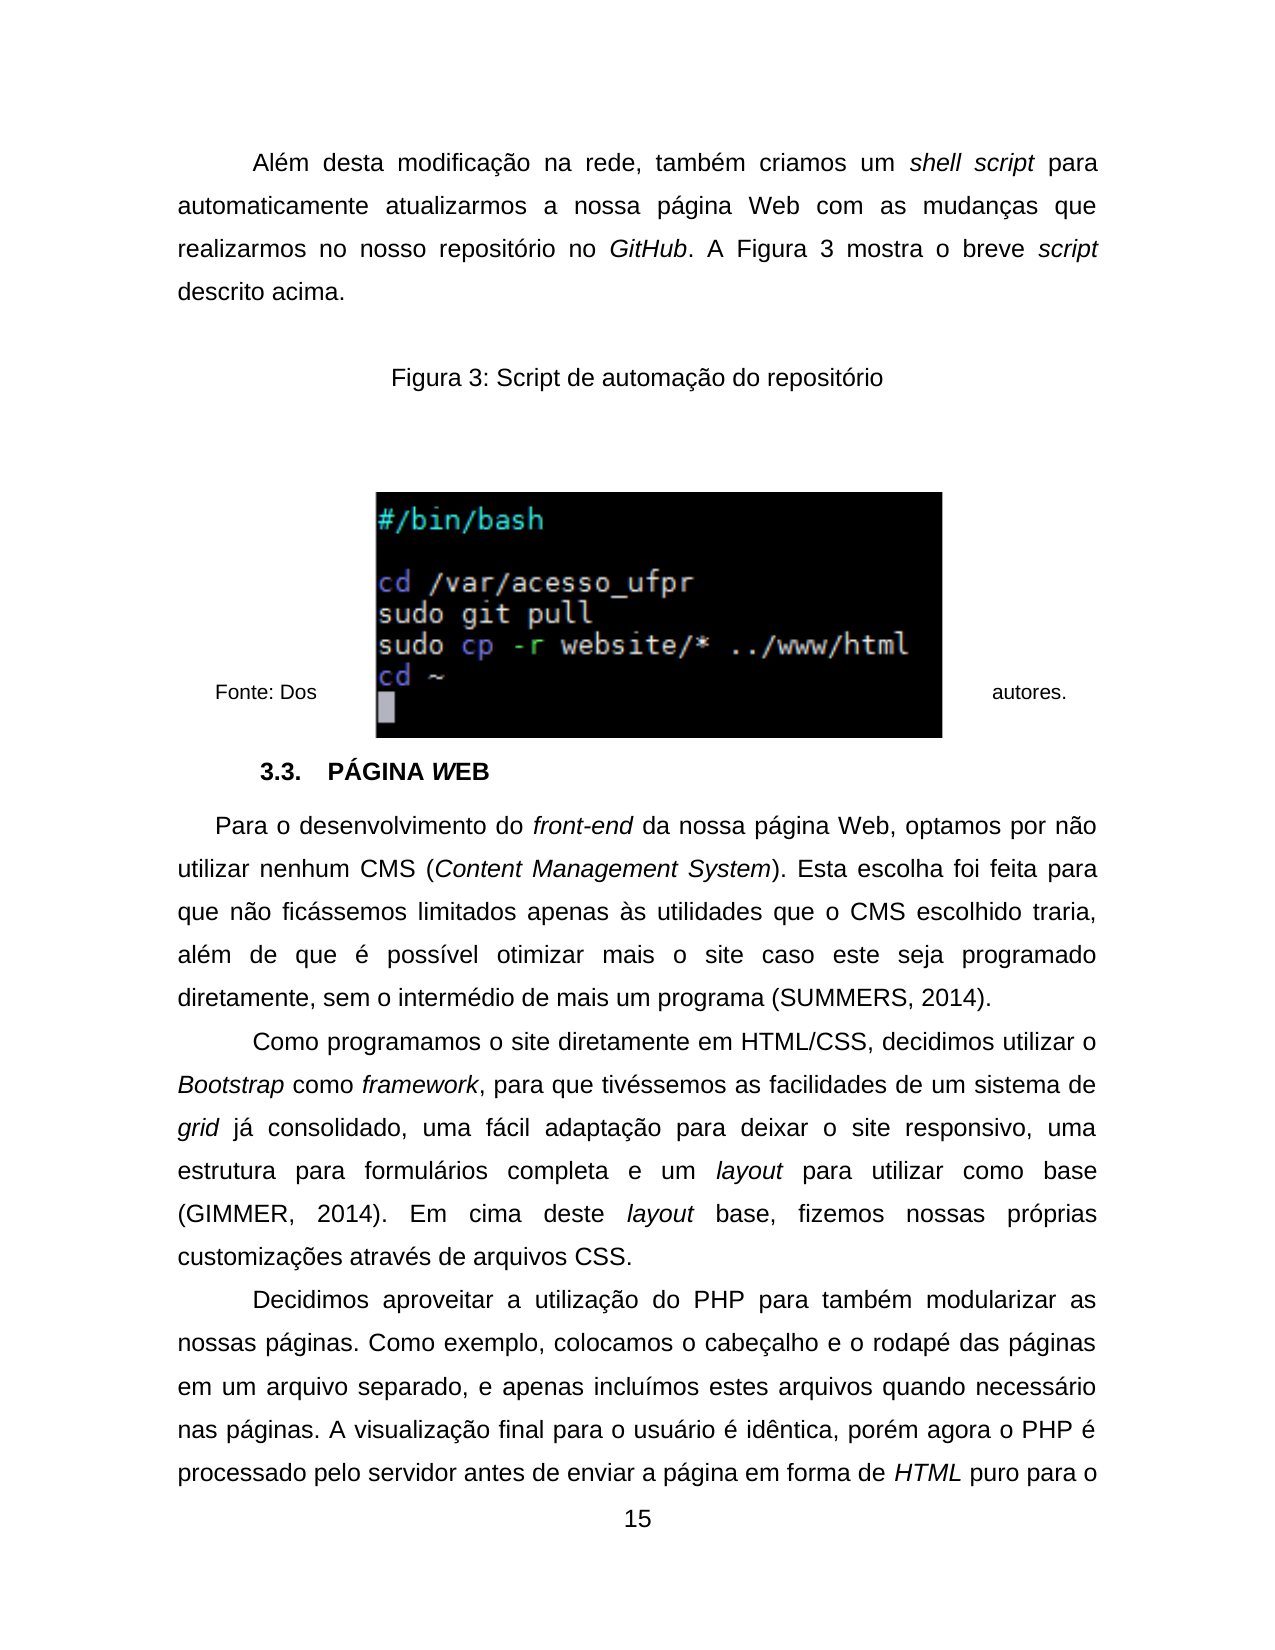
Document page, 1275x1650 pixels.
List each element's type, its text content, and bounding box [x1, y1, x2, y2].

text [177, 1285, 1098, 1487]
text Para o desenvolvimento do front-end da nossa página Web, optamos por não utilizar nenhum CMS (Content Management System). Esta escolha foi feita para que não ficássemos limitados apenas às utilidades que o CMS escolhido traria, além de que é possível otimizar mais o site caso este seja programado diretamente, sem o intermédio de mais um programa (SUMMERS, 2014). [177, 811, 1098, 1012]
picture [373, 492, 943, 738]
text Figura 3: Script de automação do repositório [177, 363, 1098, 392]
text Fonte: Dos autores. [177, 679, 373, 703]
text Além desta modificação na rede, também criamos um shell script para automaticamente atualizarmos a nossa página Web com as mudanças que realizarmos no nosso repositório no GitHub. A Figura 3 mostra o breve script descrito acima. [177, 148, 1098, 306]
text Como programamos o site diretamente em HTML/CSS, decidimos utilizar o Bootstrap como framework, para que tivéssemos as facilidades de um sistema de grid já consolidado, uma fácil adaptação para deixar o site responsivo, uma estrutura para formulários completa e um layout para utilizar como base (GIMMER, 2014). Em cima deste layout base, fizemos nossas próprias customizações através de arquivos CSS. [177, 1027, 1098, 1271]
subtitle Página Web [260, 757, 1098, 786]
text Fonte: Dos autores. [943, 679, 1098, 703]
